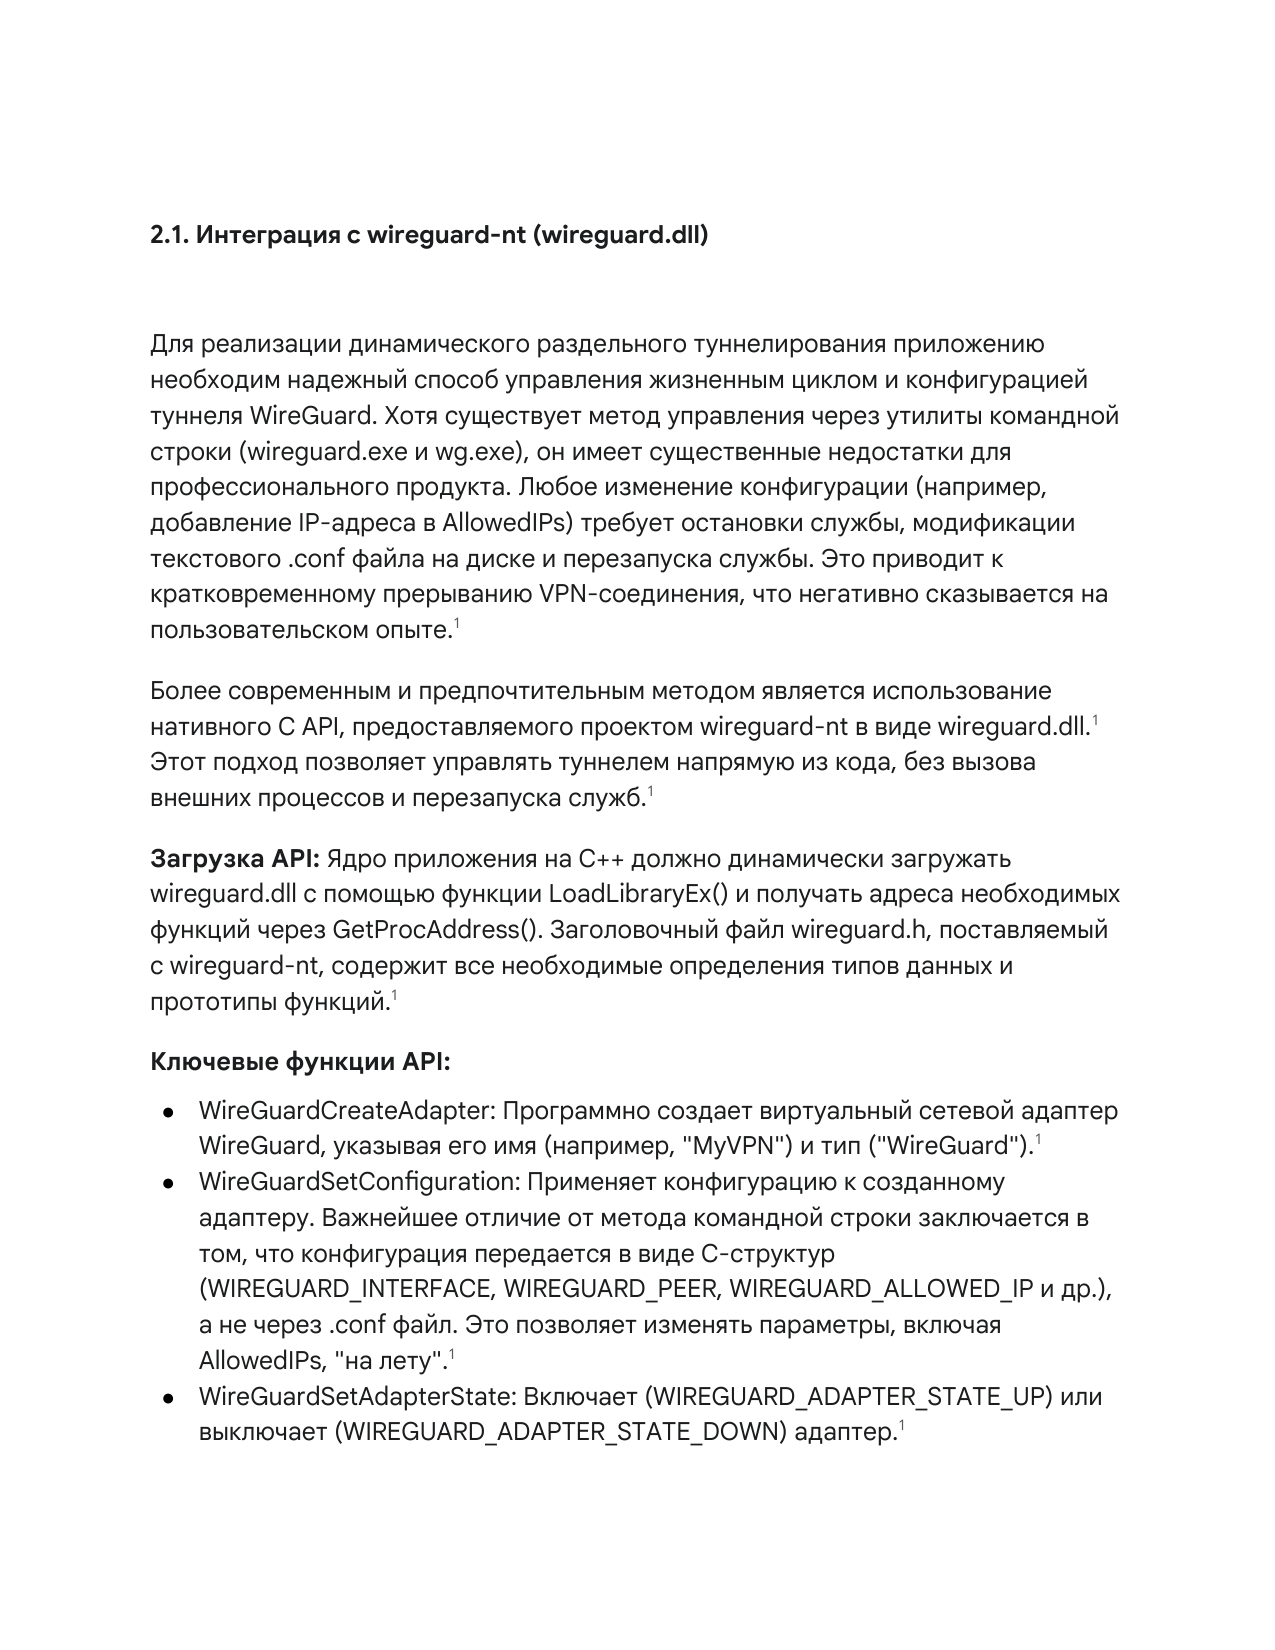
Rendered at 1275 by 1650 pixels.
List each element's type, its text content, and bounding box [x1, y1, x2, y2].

text Ключевые функции API: [150, 1047, 1125, 1078]
text Для реализации динамического раздельного туннелирования приложению необходим надежный способ управления жизненным циклом и конфигурацией туннеля WireGuard. Хотя существует метод управления через утилиты командной строки (wireguard.exe и wg.exe), он имеет существенные недостатки для профессионального продукта. Любое изменение конфигурации (например, добавление IP-адреса в AllowedIPs) требует остановки службы, модификации текстового .conf файла на диске и перезапуска службы. Это приводит к кратковременному прерыванию VPN-соединения, что негативно сказывается на пользовательском опыте.1 [150, 328, 1125, 646]
subtitle 2.1. Интеграция с wireguard-nt (wireguard.dll) [150, 219, 1125, 251]
text Загрузка API: Ядро приложения на C++ должно динамически загружать wireguard.dll с помощью функции LoadLibraryEx() и получать адреса необходимых функций через GetProcAddress(). Заголовочный файл wireguard.h, поставляемый с wireguard-nt, содержит все необходимые определения типов данных и прототипы функций.1 [150, 843, 1125, 1017]
list WireGuardSetConfiguration: Применяет конфигурацию к созданному адаптеру. Важнейшее отличие от метода командной строки заключается в том, что конфигурация передается в виде C-структур (WIREGUARD_INTERFACE, WIREGUARD_PEER, WIREGUARD_ALLOWED_IP и др.), а не через .conf файл. Это позволяет изменять параметры, включая AllowedIPs, "на лету".1 [161, 1166, 1125, 1376]
list WireGuardSetAdapterState: Включает (WIREGUARD_ADAPTER_STATE_UP) или выключает (WIREGUARD_ADAPTER_STATE_DOWN) адаптер.1 [161, 1381, 1125, 1448]
list WireGuardCreateAdapter: Программно создает виртуальный сетевой адаптер WireGuard, указывая его имя (например, "MyVPN") и тип ("WireGuard").1 [161, 1095, 1125, 1162]
text Более современным и предпочтительным методом является использование нативного C API, предоставляемого проектом wireguard-nt в виде wireguard.dll.1 Этот подход позволяет управлять туннелем напрямую из кода, без вызова внешних процессов и перезапуска служб.1 [150, 675, 1125, 814]
